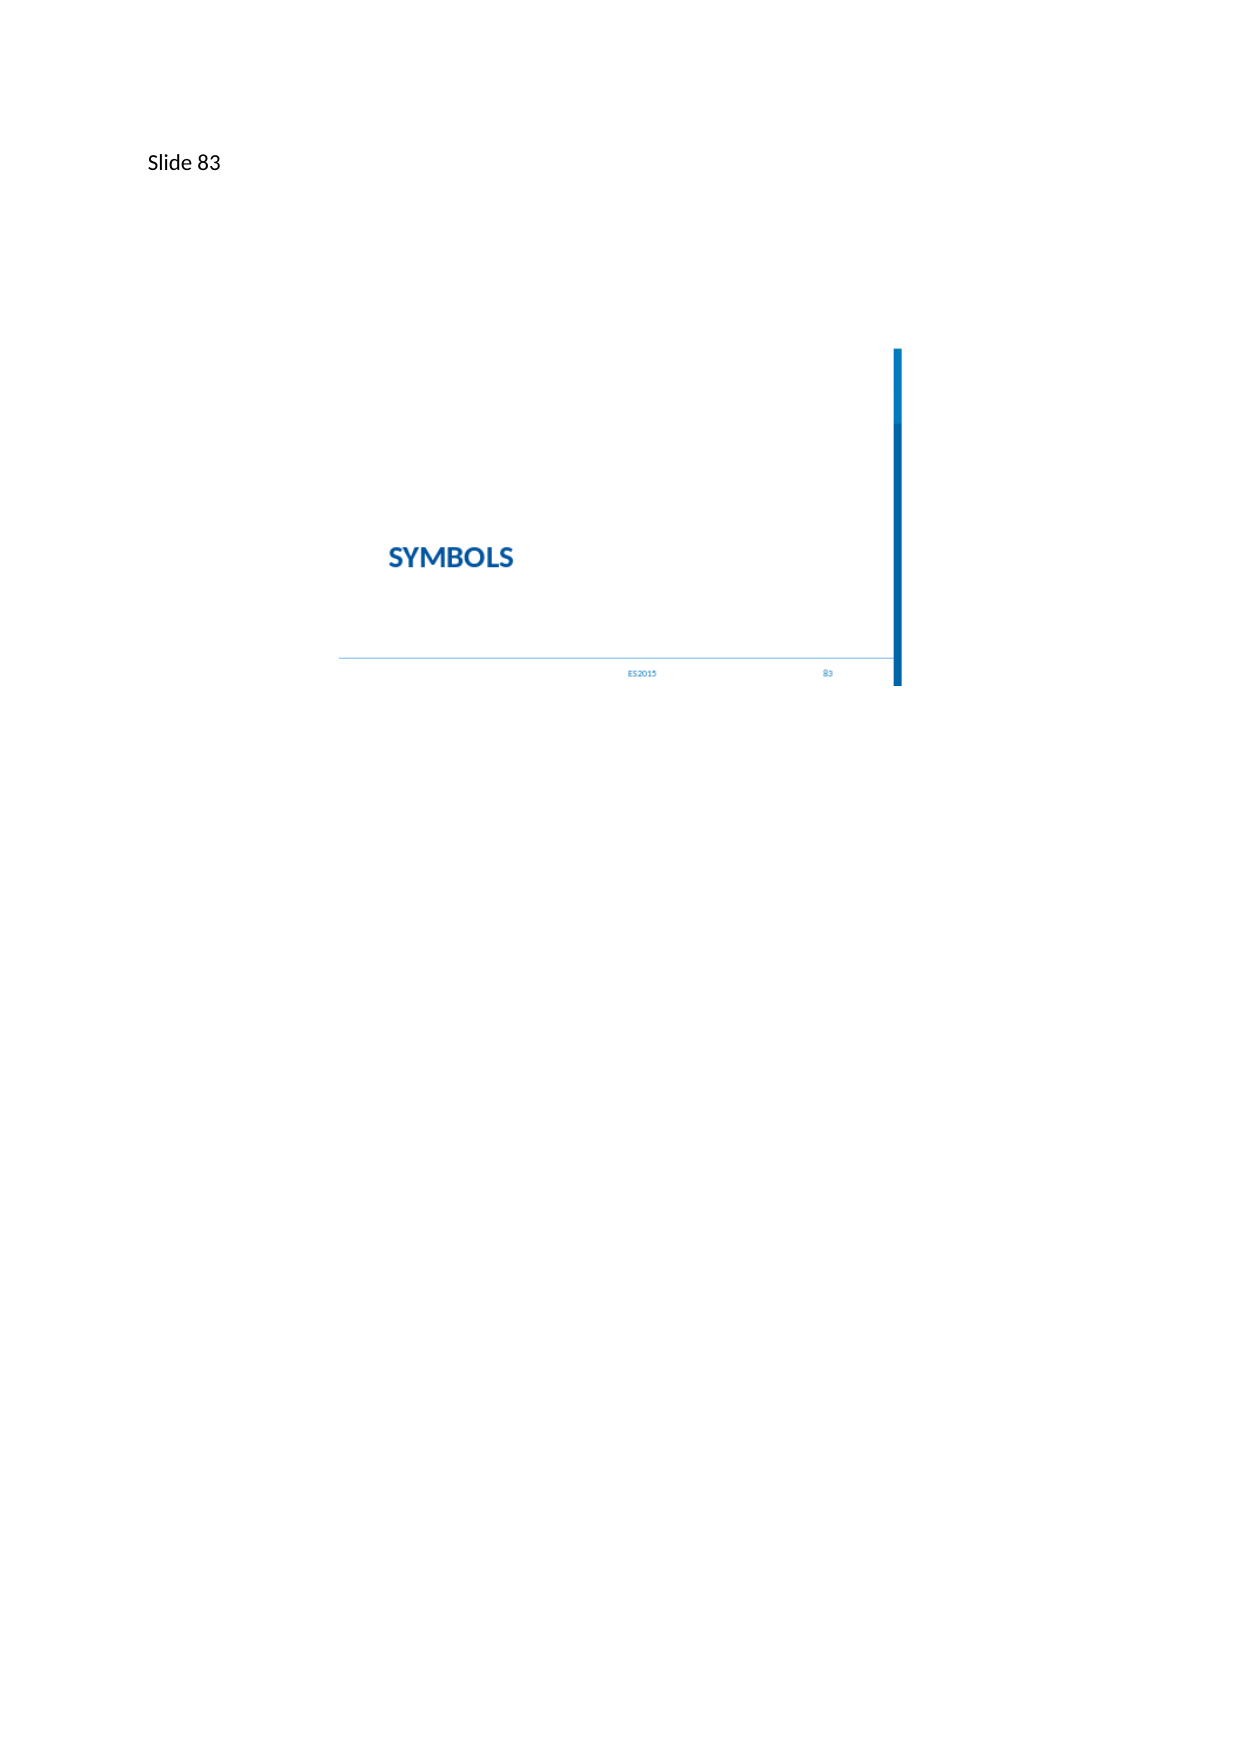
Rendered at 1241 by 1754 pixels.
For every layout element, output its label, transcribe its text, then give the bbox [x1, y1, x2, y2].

text Slide 83 [148, 148, 1093, 176]
